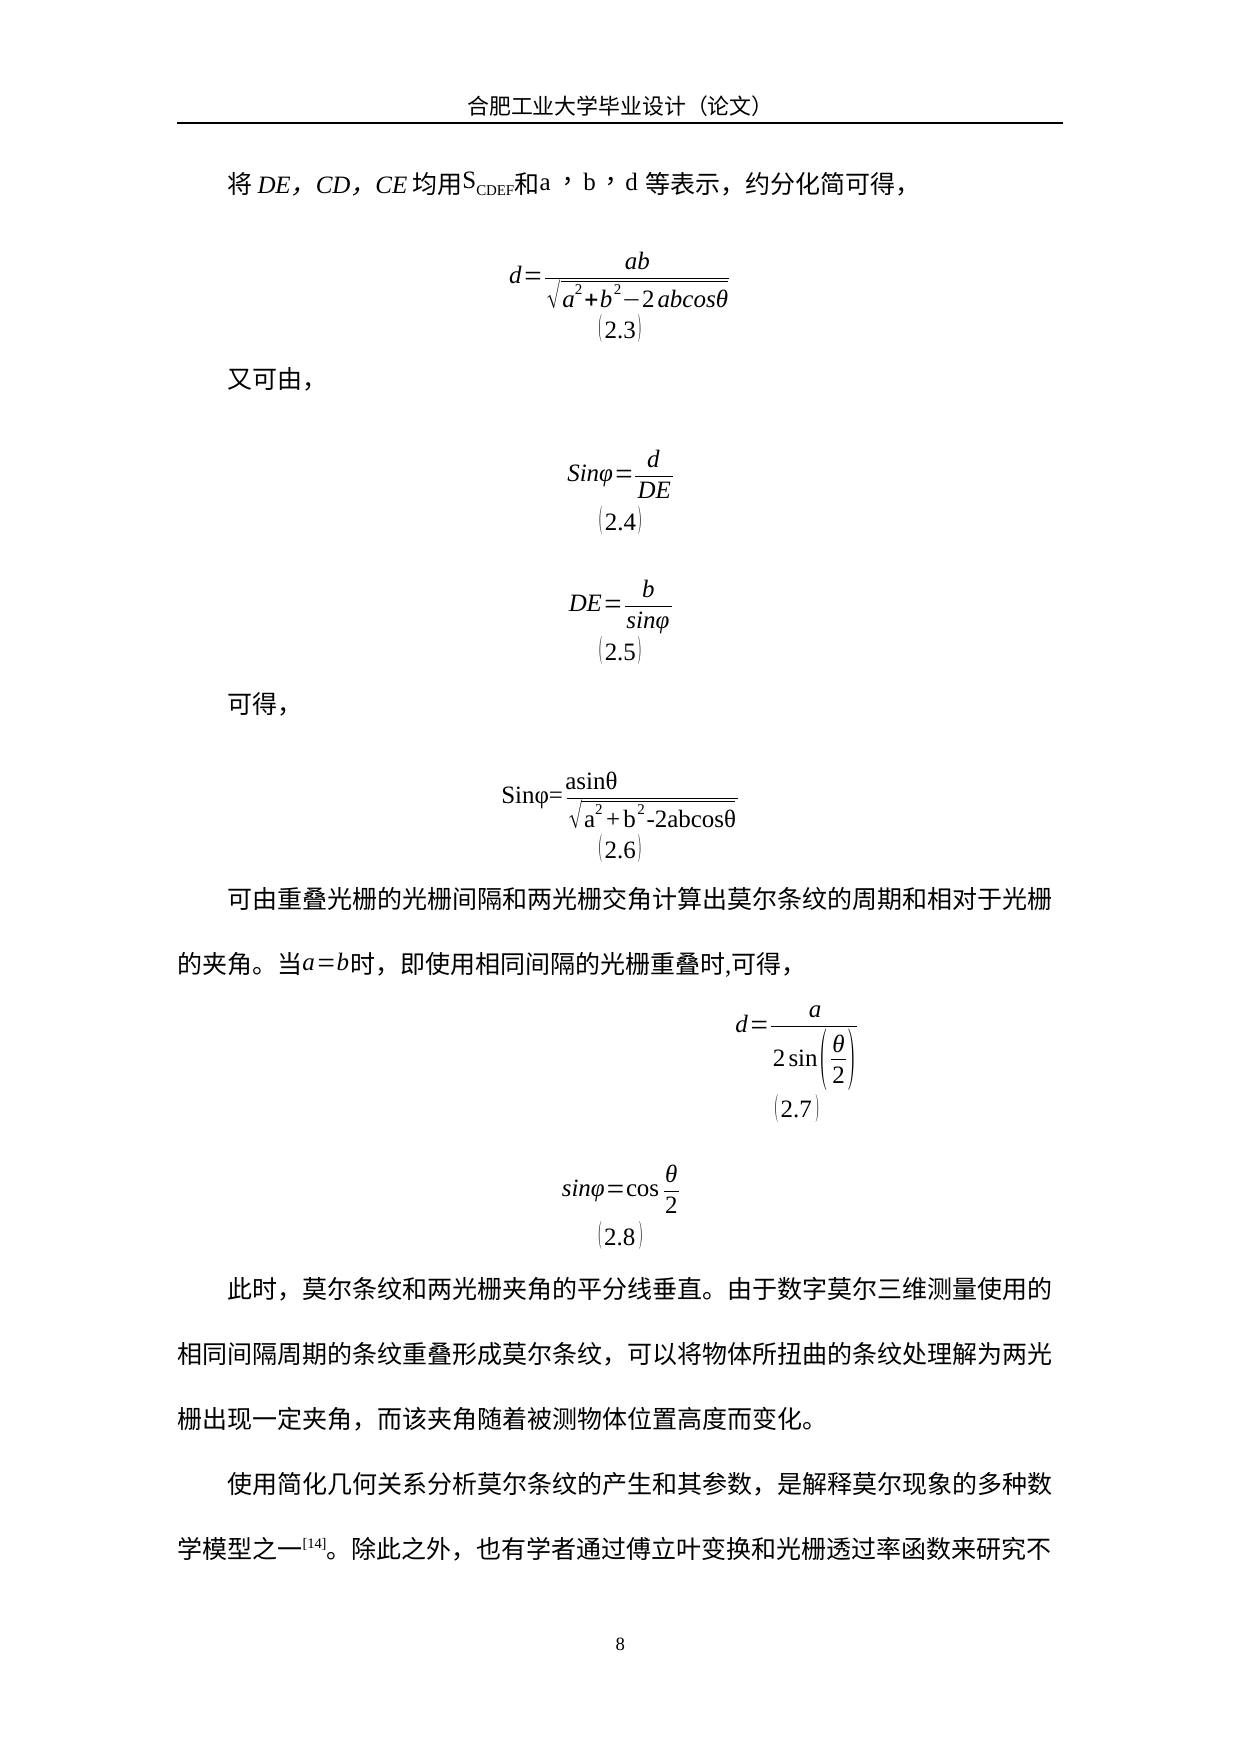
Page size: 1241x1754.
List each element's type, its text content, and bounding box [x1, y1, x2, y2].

text 又可由， [177, 345, 1063, 410]
text 将DE，CD，CE均用和 等表示，约分化简可得， [177, 150, 1063, 215]
text 可由重叠光栅的光栅间隔和两光栅交角计算出莫尔条纹的周期和相对于光栅的夹角。当时，即使用相同间隔的光栅重叠时,可得， [177, 865, 1063, 995]
text 可得， [177, 670, 1063, 735]
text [177, 1450, 1063, 1580]
text 此时，莫尔条纹和两光栅夹角的平分线垂直。由于数字莫尔三维测量使用的相同间隔周期的条纹重叠形成莫尔条纹，可以将物体所扭曲的条纹处理解为两光栅出现一定夹角，而该夹角随着被测物体位置高度而变化。 [177, 1255, 1063, 1450]
